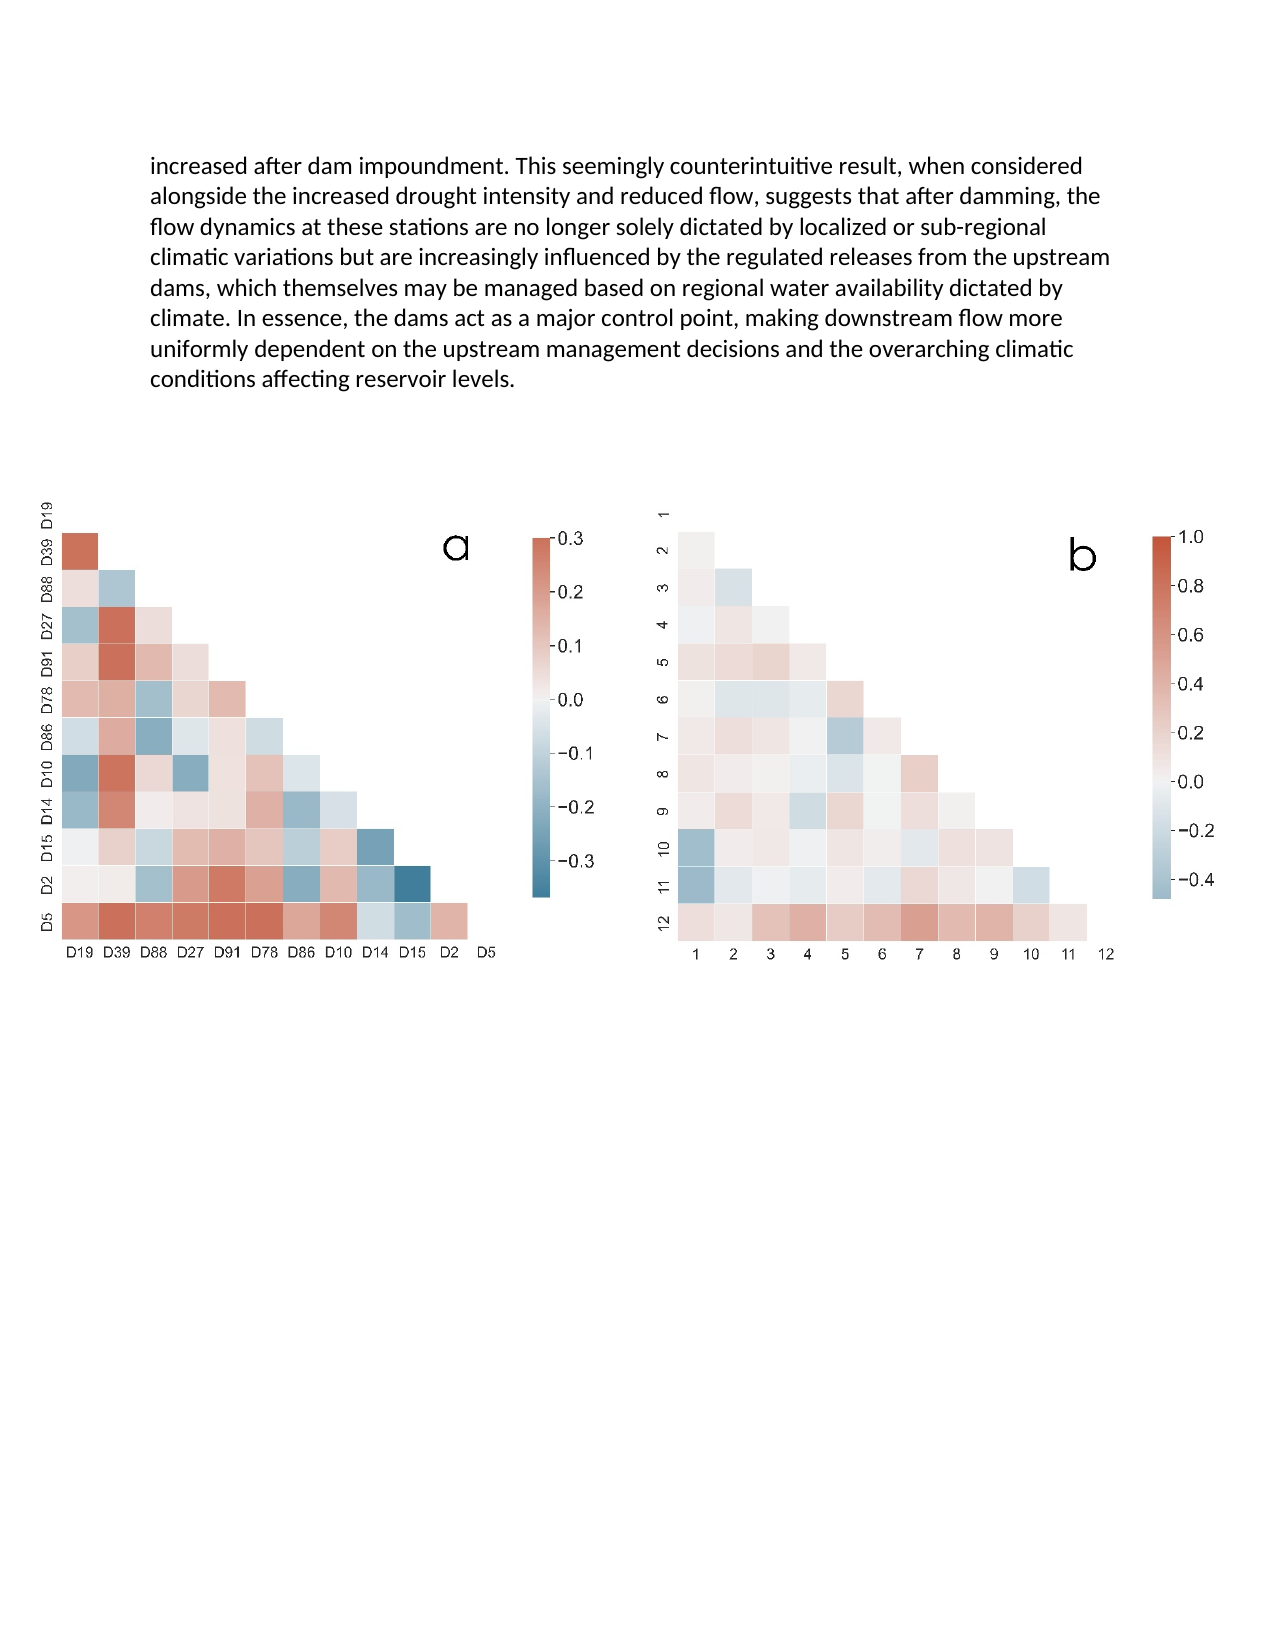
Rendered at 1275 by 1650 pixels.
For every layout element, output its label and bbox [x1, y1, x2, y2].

picture [35, 483, 620, 970]
table_header [636, 481, 1256, 1001]
picture [647, 481, 1245, 972]
table_header [18, 481, 636, 1001]
text [150, 150, 1125, 394]
